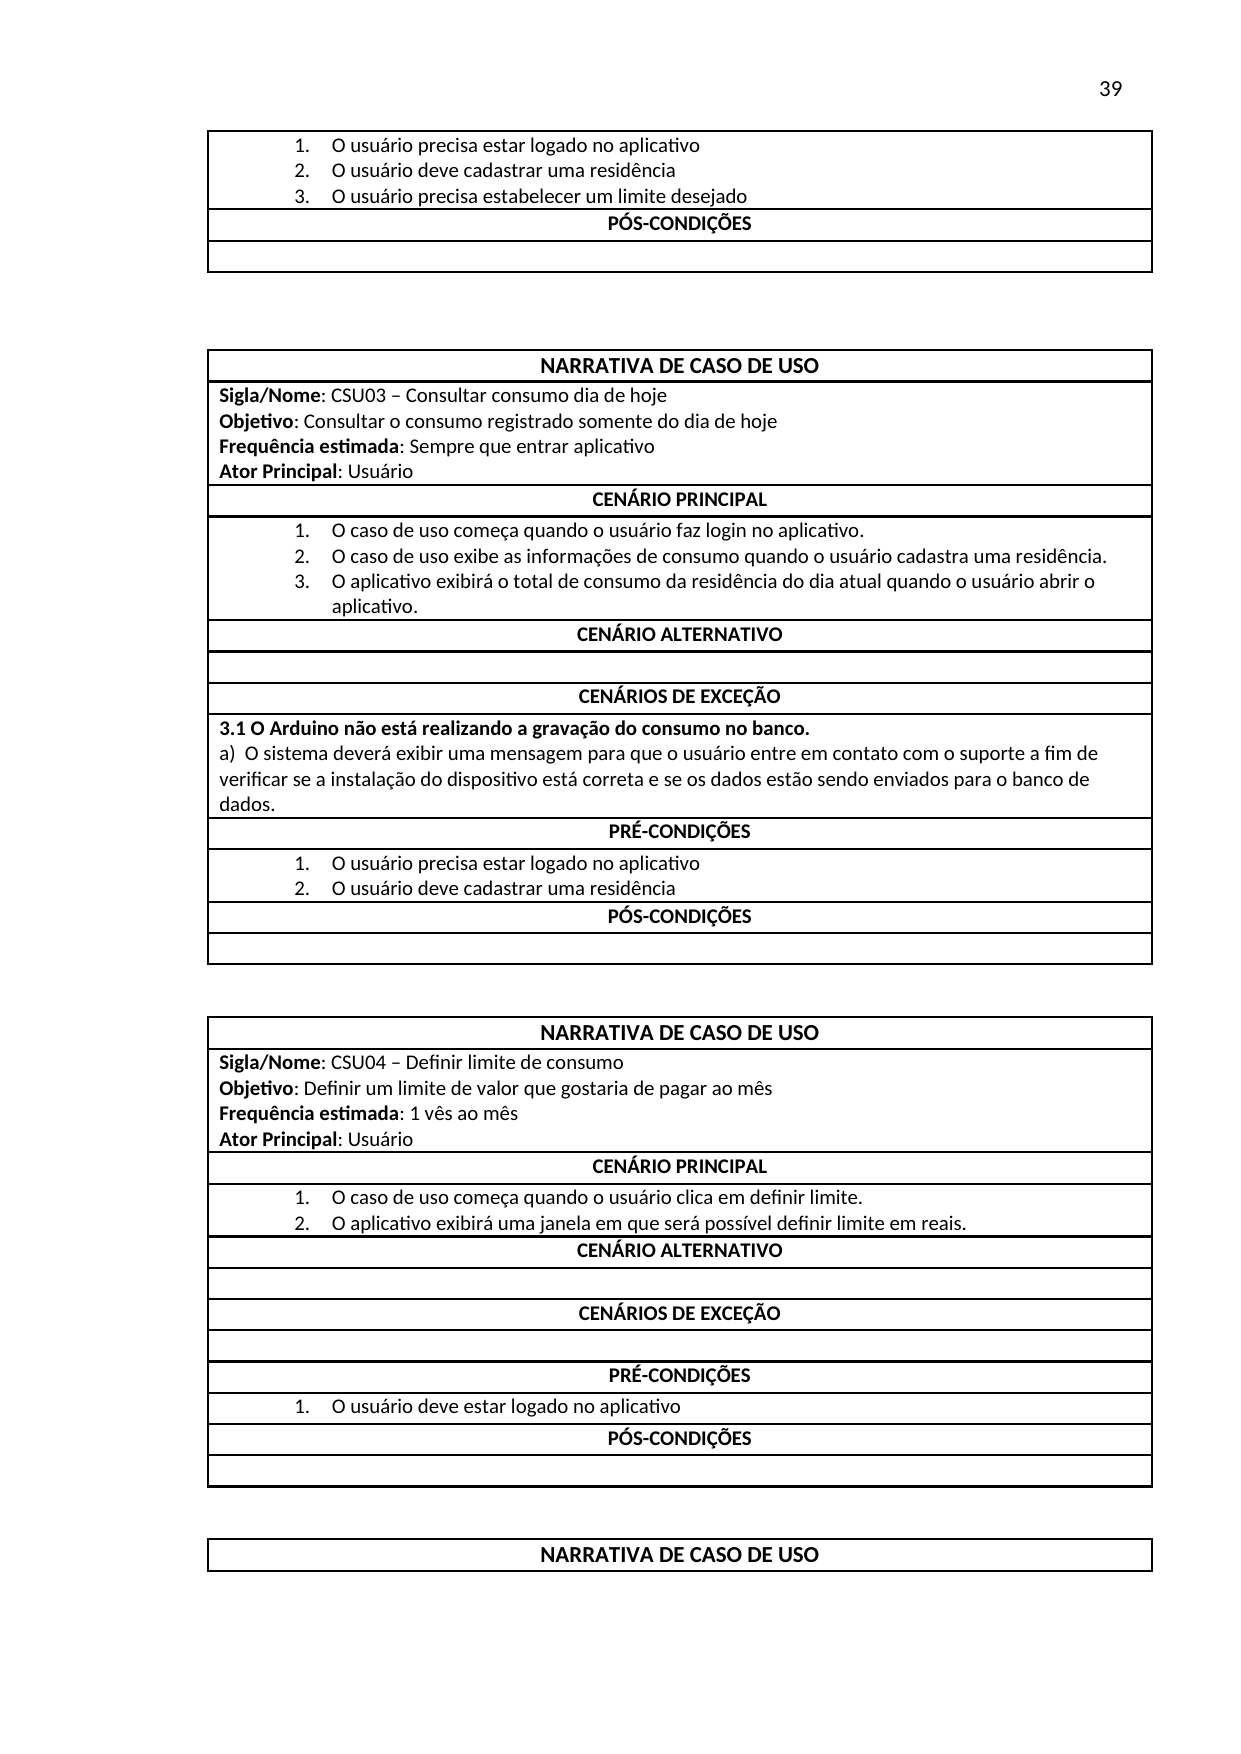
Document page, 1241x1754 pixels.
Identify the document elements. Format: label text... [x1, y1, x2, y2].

table_cell [209, 242, 1151, 271]
table_cell [209, 1456, 1151, 1485]
table_cell PÓS-CONDIÇÕES [209, 210, 1151, 239]
table_cell [209, 653, 1151, 682]
table_cell [209, 1269, 1151, 1298]
table_header NARRATIVA DE CASO DE USO [209, 351, 1151, 380]
table_cell CENÁRIO ALTERNATIVO [209, 621, 1151, 650]
table_cell CENÁRIO PRINCIPAL [209, 486, 1151, 515]
table_cell CENÁRIOS DE EXCEÇÃO [209, 1300, 1151, 1329]
table_cell O caso de uso começa quando o usuário faz login no aplicativo. O caso de uso exibe as informações de consumo quando o usuário cadastra uma residência. O aplicativo exibirá o total de consumo da residência do dia atual quando o usuário abrir o aplicativo. [209, 518, 1151, 619]
table_cell PRÉ-CONDIÇÕES [209, 819, 1151, 848]
table_cell CENÁRIOS DE EXCEÇÃO [209, 684, 1151, 713]
table_cell CENÁRIO ALTERNATIVO [209, 1238, 1151, 1267]
table_cell PÓS-CONDIÇÕES [209, 903, 1151, 932]
table_cell O usuário deve estar logado no aplicativo [209, 1394, 1151, 1423]
table_cell O caso de uso começa quando o usuário clica em definir limite. O aplicativo exibirá uma janela em que será possível definir limite em reais. [209, 1185, 1151, 1235]
table_header NARRATIVA DE CASO DE USO [209, 1540, 1151, 1569]
table_cell PÓS-CONDIÇÕES [209, 1425, 1151, 1454]
table_cell CENÁRIO PRINCIPAL [209, 1153, 1151, 1182]
table_cell Sigla/Nome: CSU03 – Consultar consumo dia de hoje Objetivo: Consultar o consumo registrado somente do dia de hoje Frequência estimada: Sempre que entrar aplicativo Ator Principal: Usuário [209, 383, 1151, 484]
table_cell Sigla/Nome: CSU04 – Definir limite de consumo Objetivo: Definir um limite de valor que gostaria de pagar ao mês Frequência estimada: 1 vês ao mês Ator Principal: Usuário [209, 1050, 1151, 1151]
table_cell O usuário precisa estar logado no aplicativo O usuário deve cadastrar uma residência O usuário precisa estabelecer um limite desejado [209, 132, 1151, 208]
table_header NARRATIVA DE CASO DE USO [209, 1018, 1151, 1047]
table_cell PRÉ-CONDIÇÕES [209, 1363, 1151, 1392]
table_cell [209, 1331, 1151, 1360]
table_cell [209, 934, 1151, 963]
table_cell 3.1 O Arduino não está realizando a gravação do consumo no banco. a) O sistema deverá exibir uma mensagem para que o usuário entre em contato com o suporte a fim de verificar se a instalação do dispositivo está correta e se os dados estão sendo enviados para o banco de dados. [209, 715, 1151, 817]
table_cell O usuário precisa estar logado no aplicativo O usuário deve cadastrar uma residência [209, 850, 1151, 901]
